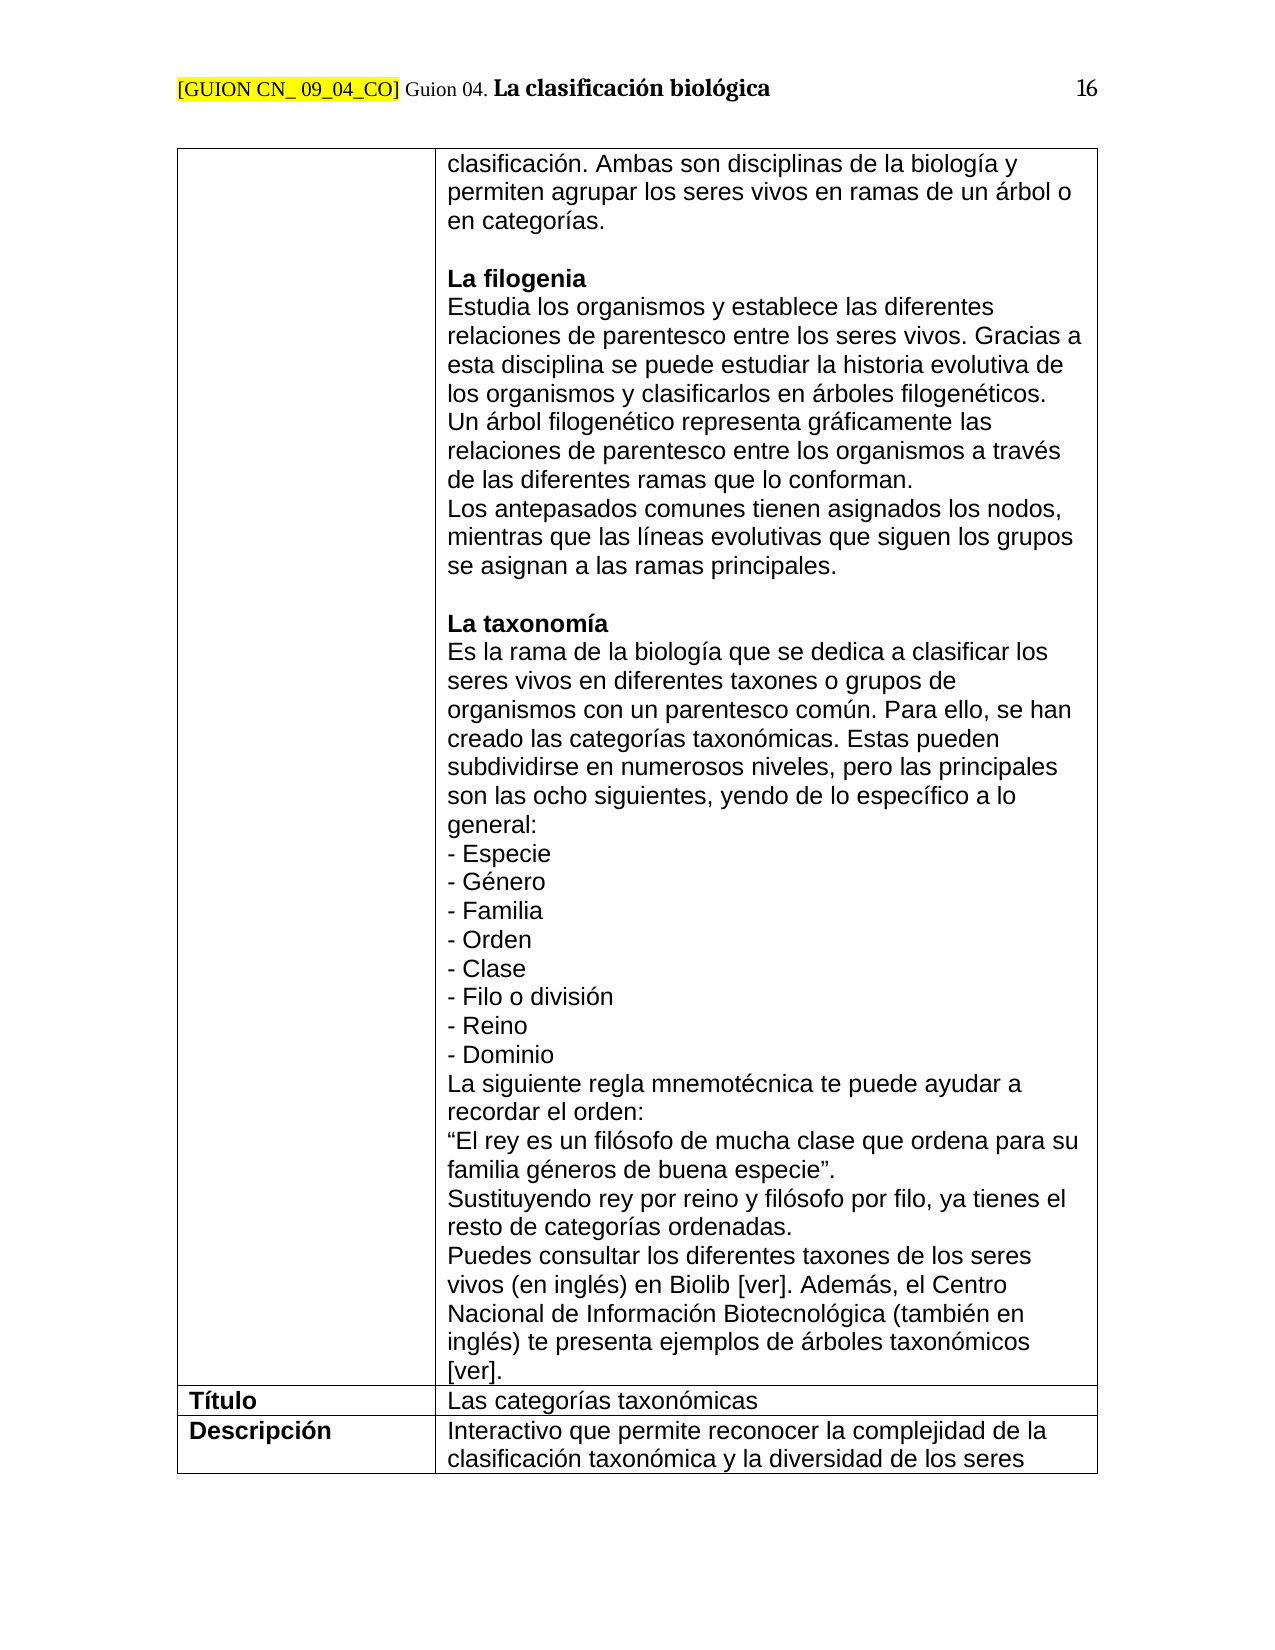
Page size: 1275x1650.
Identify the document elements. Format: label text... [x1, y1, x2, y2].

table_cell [436, 1416, 1097, 1473]
table_cell Las categorías taxonómicas [436, 1386, 1097, 1415]
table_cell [178, 149, 435, 1385]
table_cell Descripción [178, 1416, 435, 1473]
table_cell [436, 149, 1097, 1385]
table_cell Título [178, 1386, 435, 1415]
